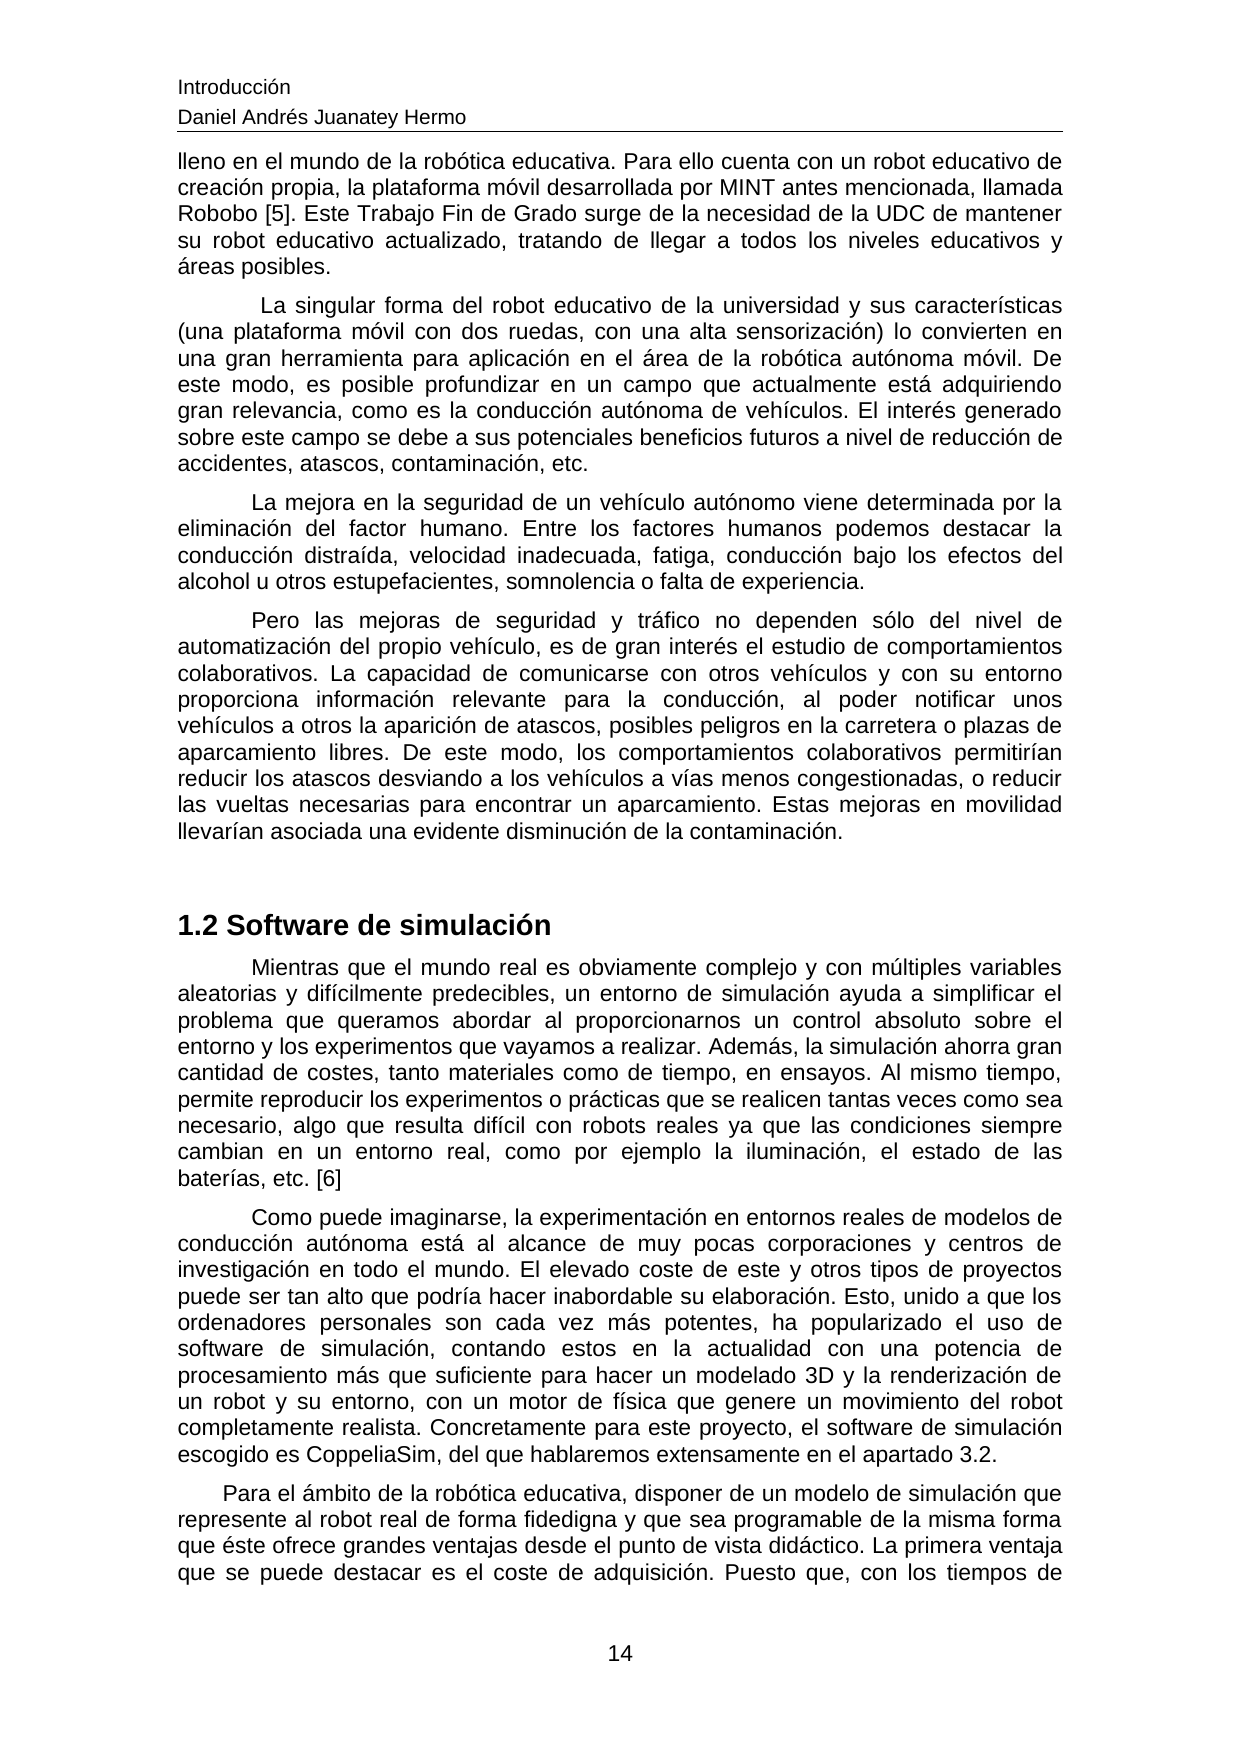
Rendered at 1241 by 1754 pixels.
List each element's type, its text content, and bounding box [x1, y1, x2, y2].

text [177, 1479, 1063, 1585]
text La mejora en la seguridad de un vehículo autónomo viene determinada por la eliminación del factor humano. Entre los factores humanos podemos destacar la conducción distraída, velocidad inadecuada, fatiga, conducción bajo los efectos del alcohol u otros estupefacientes, somnolencia o falta de experiencia. [177, 489, 1063, 594]
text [177, 148, 1063, 279]
text Pero las mejoras de seguridad y tráfico no dependen sólo del nivel de automatización del propio vehículo, es de gran interés el estudio de comportamientos colaborativos. La capacidad de comunicarse con otros vehículos y con su entorno proporciona información relevante para la conducción, al poder notificar unos vehículos a otros la aparición de atascos, posibles peligros en la carretera o plazas de aparcamiento libres. De este modo, los comportamientos colaborativos permitirían reducir los atascos desviando a los vehículos a vías menos congestionadas, o reducir las vueltas necesarias para encontrar un aparcamiento. Estas mejoras en movilidad llevarían asociada una evidente disminución de la contaminación. [177, 607, 1063, 844]
text La singular forma del robot educativo de la universidad y sus características (una plataforma móvil con dos ruedas, con una alta sensorización) lo convierten en una gran herramienta para aplicación en el área de la robótica autónoma móvil. De este modo, es posible profundizar en un campo que actualmente está adquiriendo gran relevancia, como es la conducción autónoma de vehículos. El interés generado sobre este campo se debe a sus potenciales beneficios futuros a nivel de reducción de accidentes, atascos, contaminación, etc. [177, 292, 1063, 476]
text Mientras que el mundo real es obviamente complejo y con múltiples variables aleatorias y difícilmente predecibles, un entorno de simulación ayuda a simplificar el problema que queramos abordar al proporcionarnos un control absoluto sobre el entorno y los experimentos que vayamos a realizar. Además, la simulación ahorra gran cantidad de costes, tanto materiales como de tiempo, en ensayos. Al mismo tiempo, permite reproducir los experimentos o prácticas que se realicen tantas veces como sea necesario, algo que resulta difícil con robots reales ya que las condiciones siempre cambian en un entorno real, como por ejemplo la iluminación, el estado de las baterías, etc. [177, 954, 1063, 1191]
text Como puede imaginarse, la experimentación en entornos reales de modelos de conducción autónoma está al alcance de muy pocas corporaciones y centros de investigación en todo el mundo. El elevado coste de este y otros tipos de proyectos puede ser tan alto que podría hacer inabordable su elaboración. Esto, unido a que los ordenadores personales son cada vez más potentes, ha popularizado el uso de software de simulación, contando estos en la actualidad con una potencia de procesamiento más que suficiente para hacer un modelado 3D y la renderización de un robot y su entorno, con un motor de física que genere un movimiento del robot completamente realista. Concretamente para este proyecto, el software de simulación escogido es CoppeliaSim, del que hablaremos extensamente en el apartado 3.2. [177, 1203, 1063, 1467]
subtitle Software de simulación [177, 908, 1063, 941]
